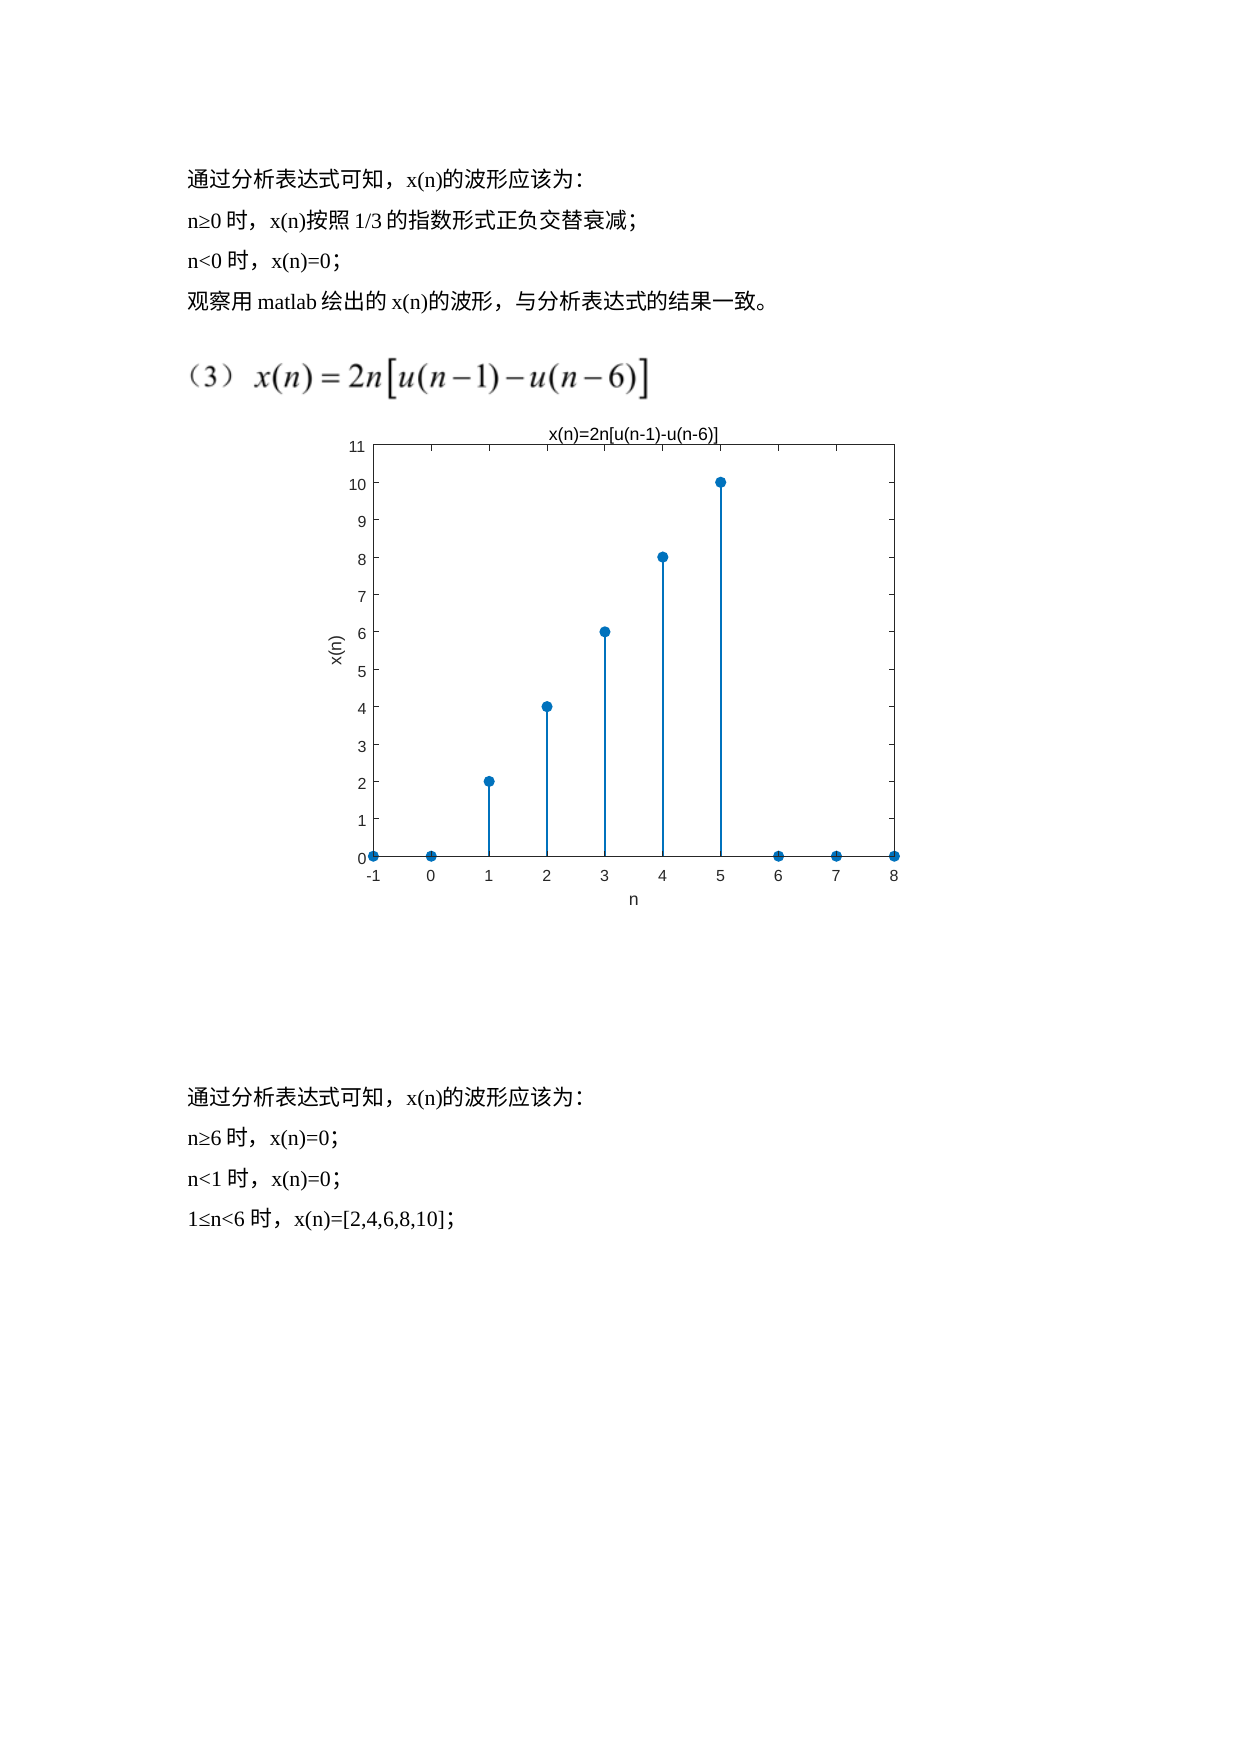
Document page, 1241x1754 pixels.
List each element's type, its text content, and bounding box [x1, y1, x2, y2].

picture [176, 340, 658, 411]
text n≥0时，x(n)按照1/3的指数形式正负交替衰减； [187, 202, 1053, 235]
text n<1 时，x(n)=0； [187, 1160, 1053, 1193]
text 通过分析表达式可知，x(n)的波形应该为： [187, 324, 1053, 1112]
text 通过分析表达式可知，x(n)的波形应该为： [187, 162, 1053, 194]
text n<0 时，x(n)=0； [187, 243, 1053, 275]
text n≥6时，x(n)=0； [187, 1120, 1053, 1152]
text 观察用matlab绘出的x(n)的波形，与分析表达式的结果一致。 [187, 283, 1053, 316]
text 1≤n<6 时，x(n)=[2,4,6,8,10]； [187, 1201, 1053, 1233]
